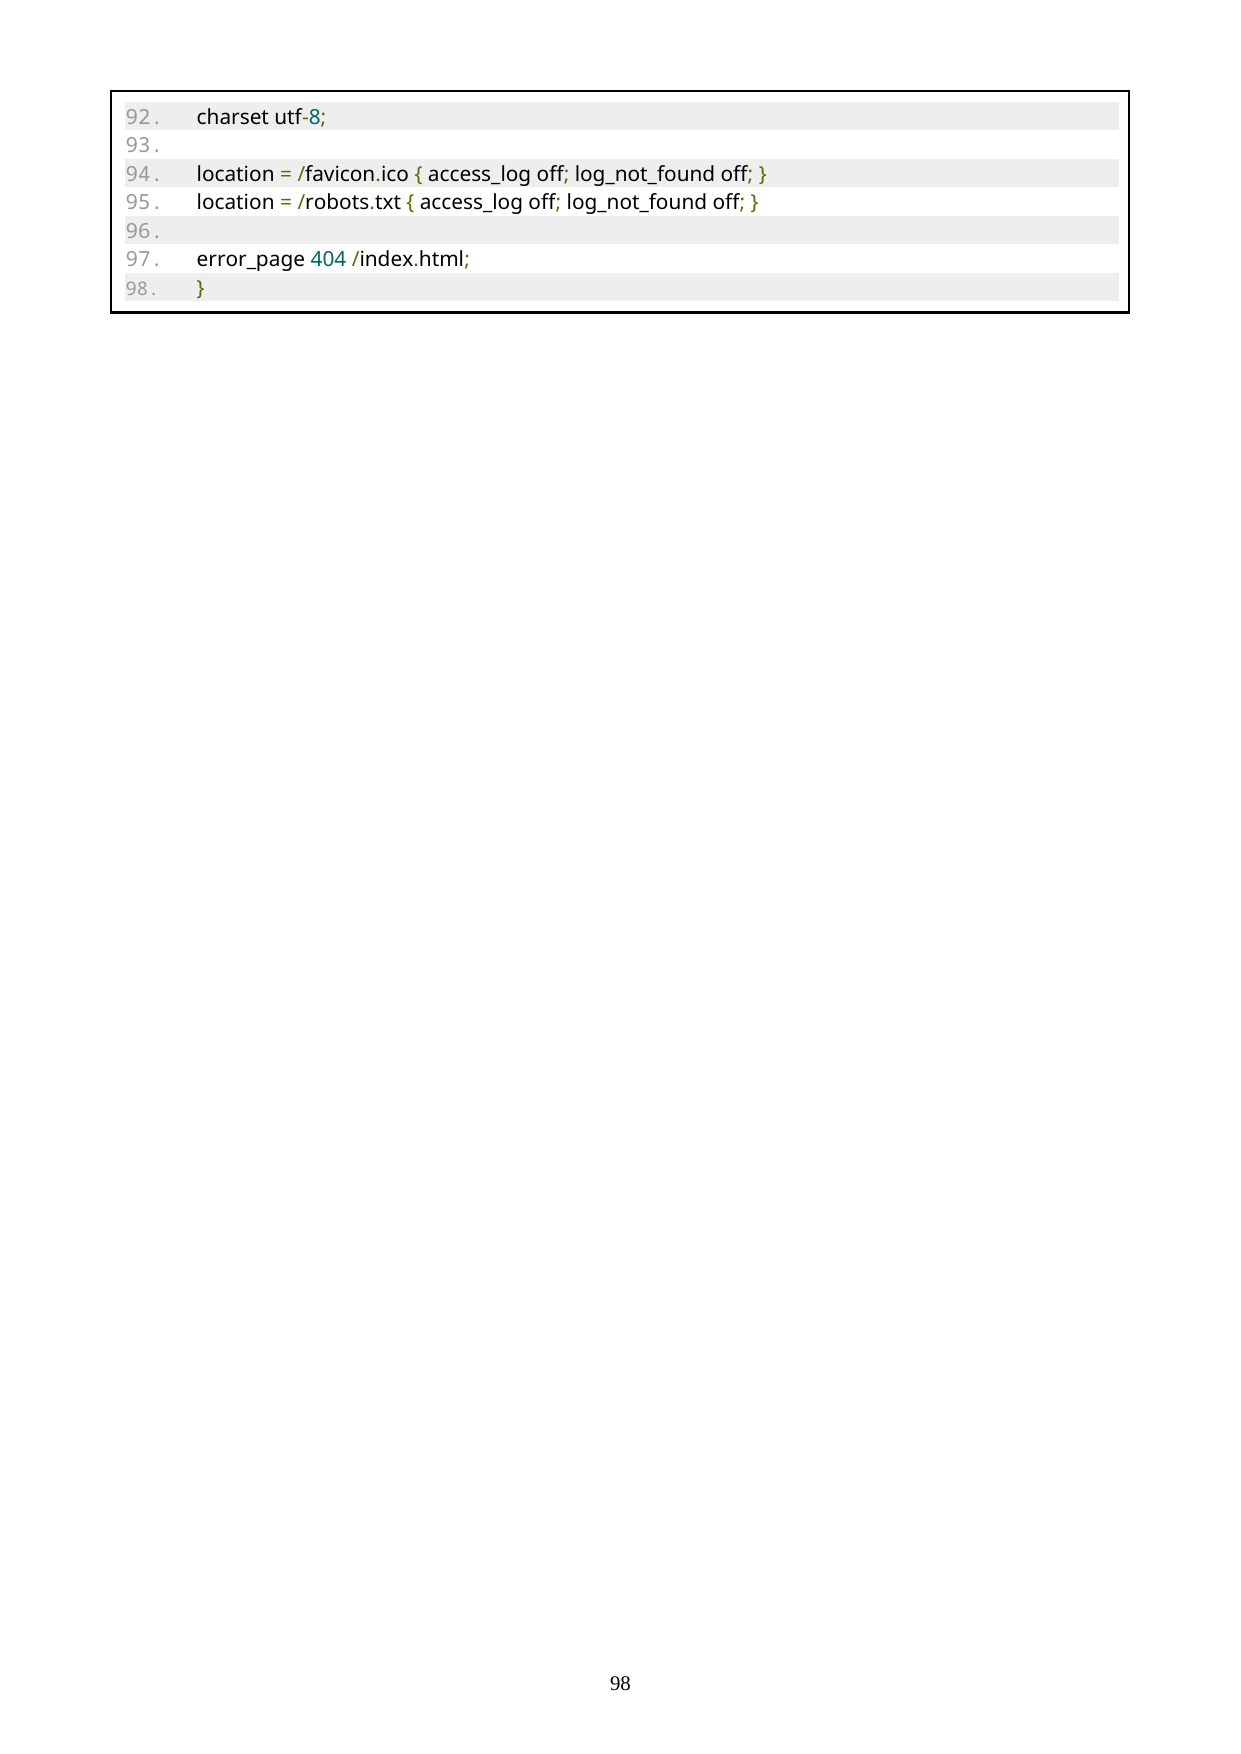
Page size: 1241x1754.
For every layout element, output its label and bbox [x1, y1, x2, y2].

table_cell [112, 92, 1128, 311]
